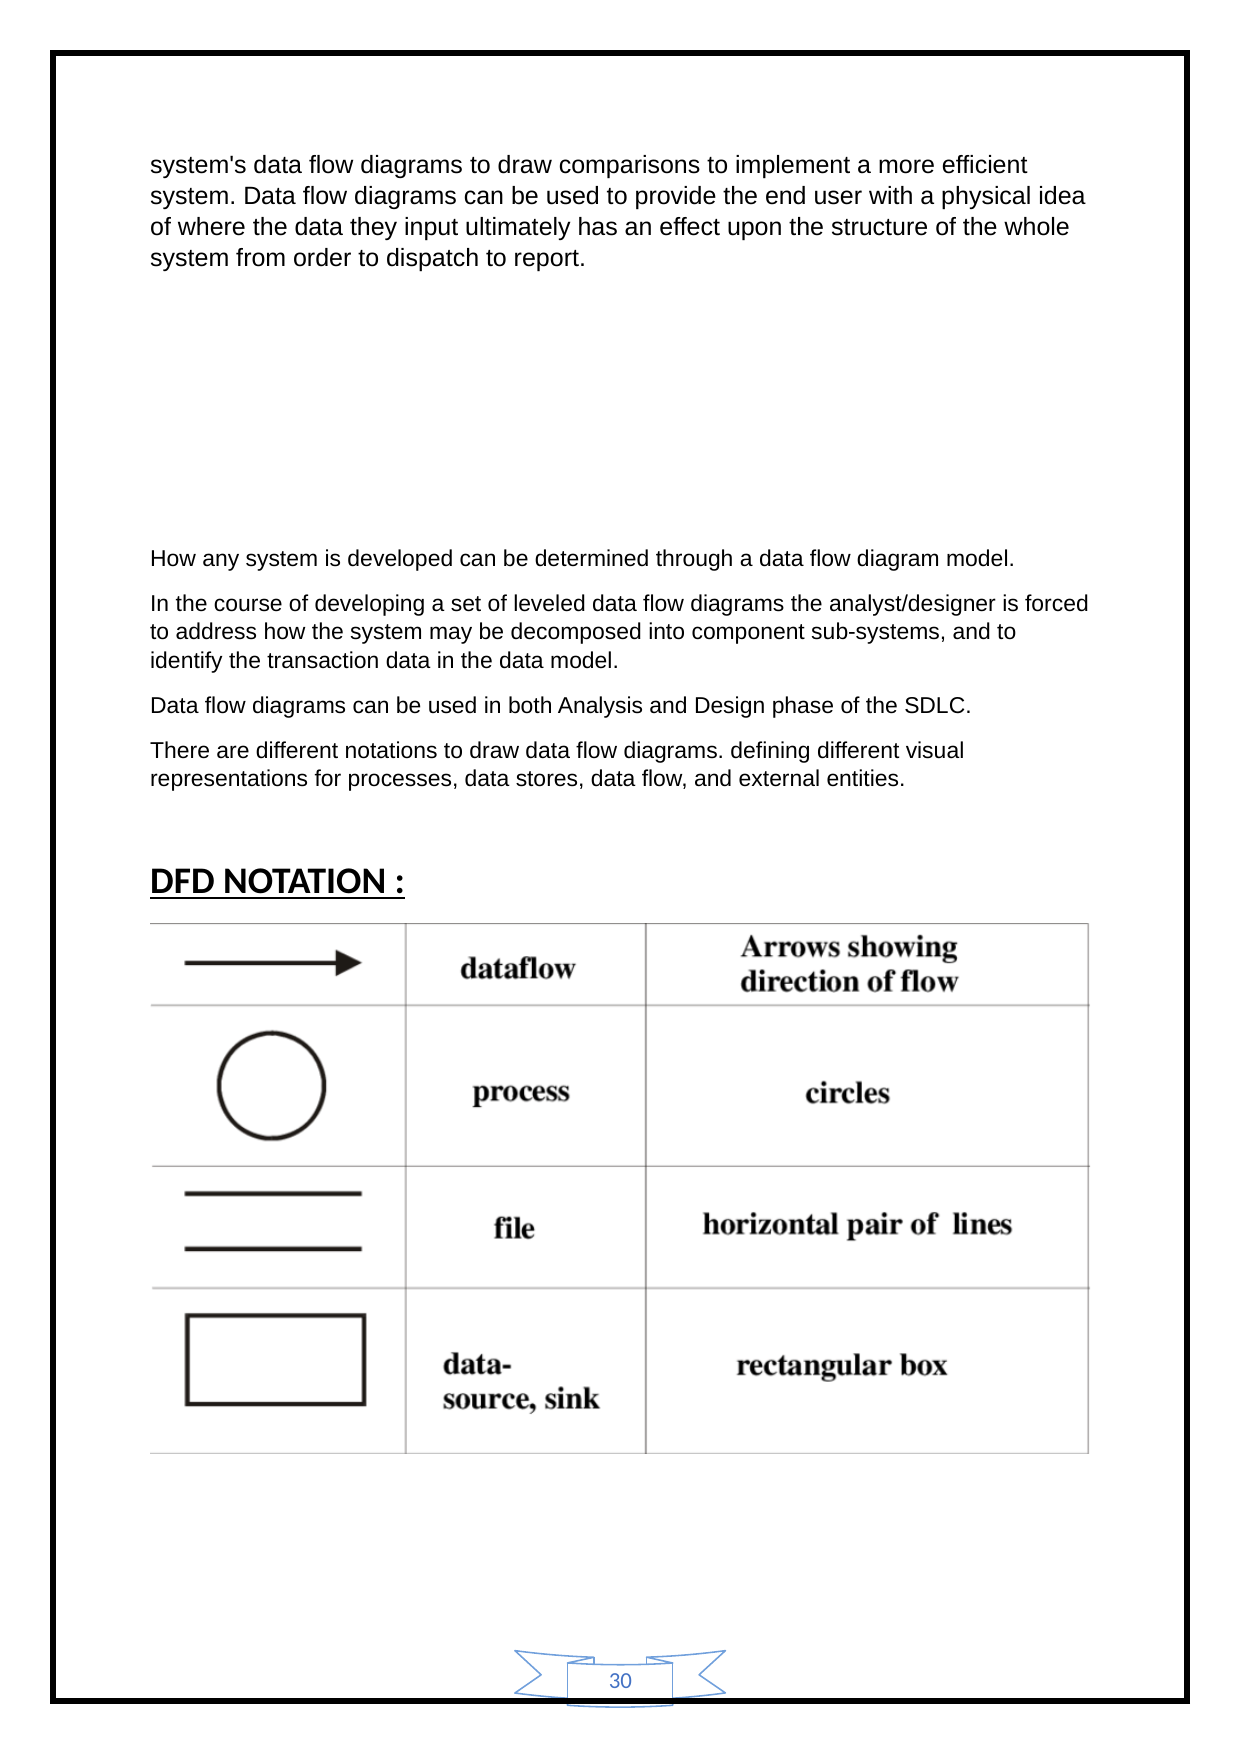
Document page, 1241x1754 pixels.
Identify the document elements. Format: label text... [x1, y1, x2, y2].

text DFD NOTATION : [150, 857, 1090, 903]
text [150, 150, 1090, 272]
text There are different notations to draw data flow diagrams. defining different visual representations for processes, data stores, data flow, and external entities. [150, 737, 1090, 792]
text Data flow diagrams can be used in both Analysis and Design phase of the SDLC. [150, 692, 1090, 718]
text In the course of developing a set of leveled data flow diagrams the analyst/designer is forced to address how the system may be decomposed into component sub-systems, and to identify the transaction data in the data model. [150, 590, 1090, 673]
text How any system is developed can be determined through a data flow diagram model. [150, 545, 1090, 571]
picture [150, 923, 1091, 1454]
